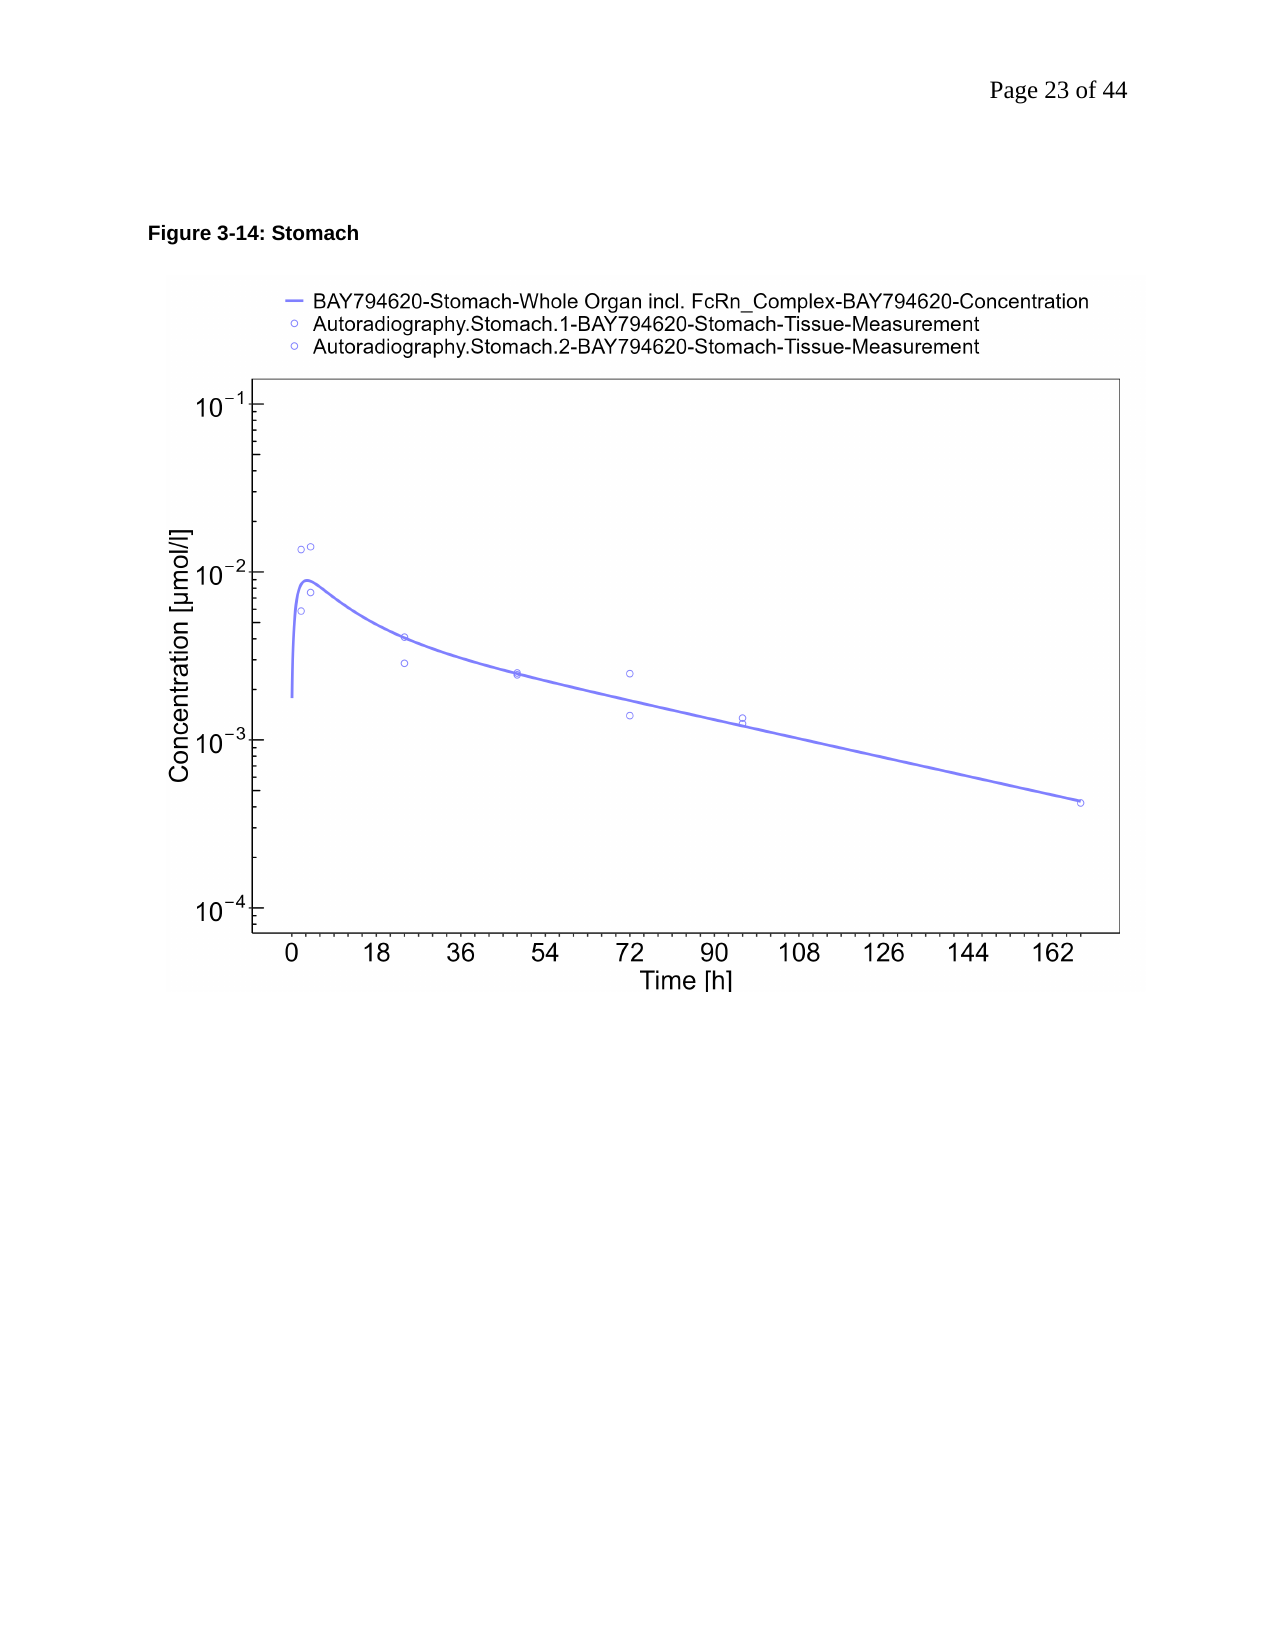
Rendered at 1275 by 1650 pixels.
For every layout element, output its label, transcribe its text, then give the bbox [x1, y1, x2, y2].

picture [166, 275, 1146, 992]
text Figure 3-14: Stomach [148, 221, 1127, 245]
